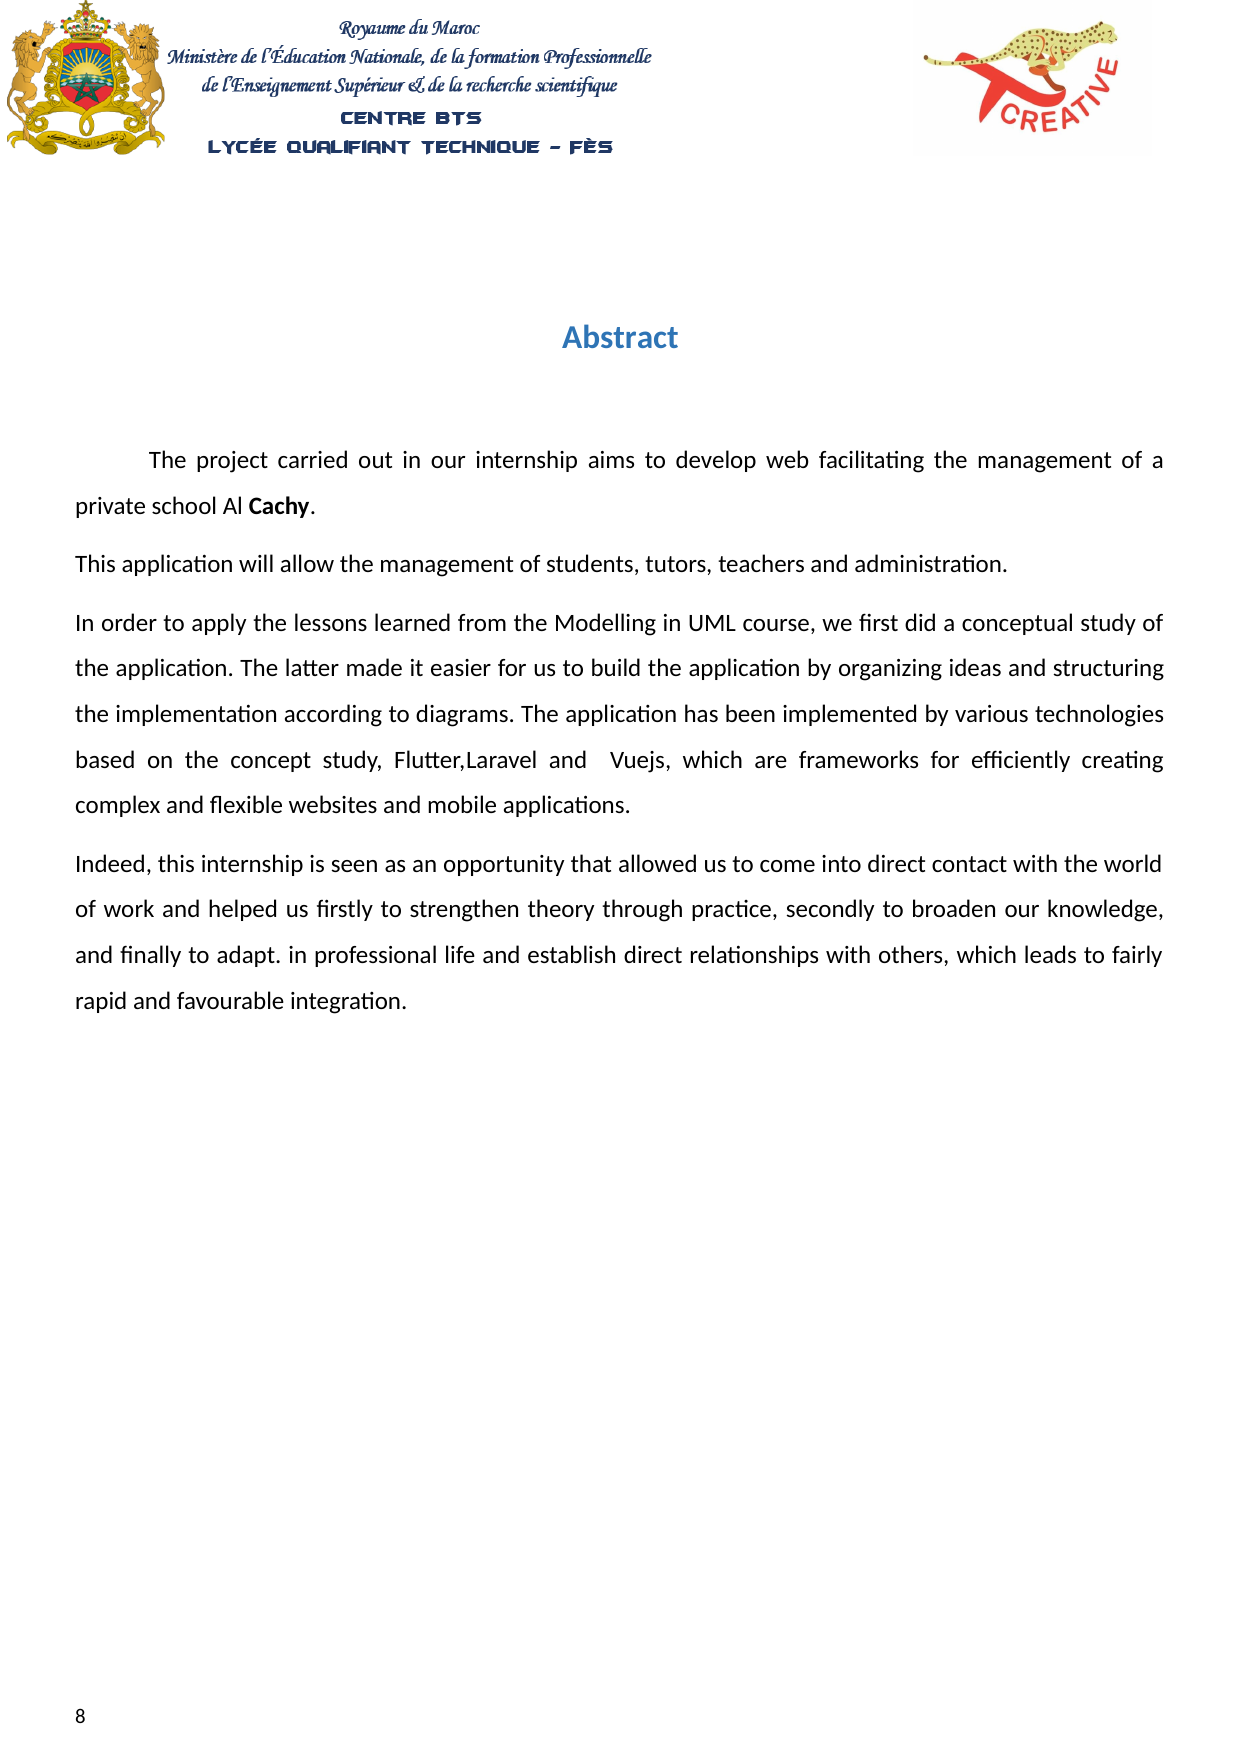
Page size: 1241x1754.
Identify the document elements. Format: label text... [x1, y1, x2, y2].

picture [0, 0, 668, 169]
text This application will allow the management of students, tutors, teachers and administration. [75, 548, 1165, 579]
text The project carried out in our internship aims to develop web facilitating the management of a private school Al Cachy. [75, 444, 1165, 521]
text In order to apply the lessons learned from the Modelling in UML course, we first did a conceptual study of the application. The latter made it easier for us to build the application by organizing ideas and structuring the implementation according to diagrams. The application has been implemented by various technologies based on the concept study, Flutter,Laravel and Vuejs, which are frameworks for efficiently creating complex and flexible websites and mobile applications. [75, 607, 1165, 820]
text Abstract [75, 316, 1165, 357]
picture [912, 0, 1153, 156]
text Indeed, this internship is seen as an opportunity that allowed us to come into direct contact with the world of work and helped us firstly to strengthen theory through practice, secondly to broaden our knowledge, and finally to adapt. in professional life and establish direct relationships with others, which leads to fairly rapid and favourable integration. [75, 848, 1165, 1016]
